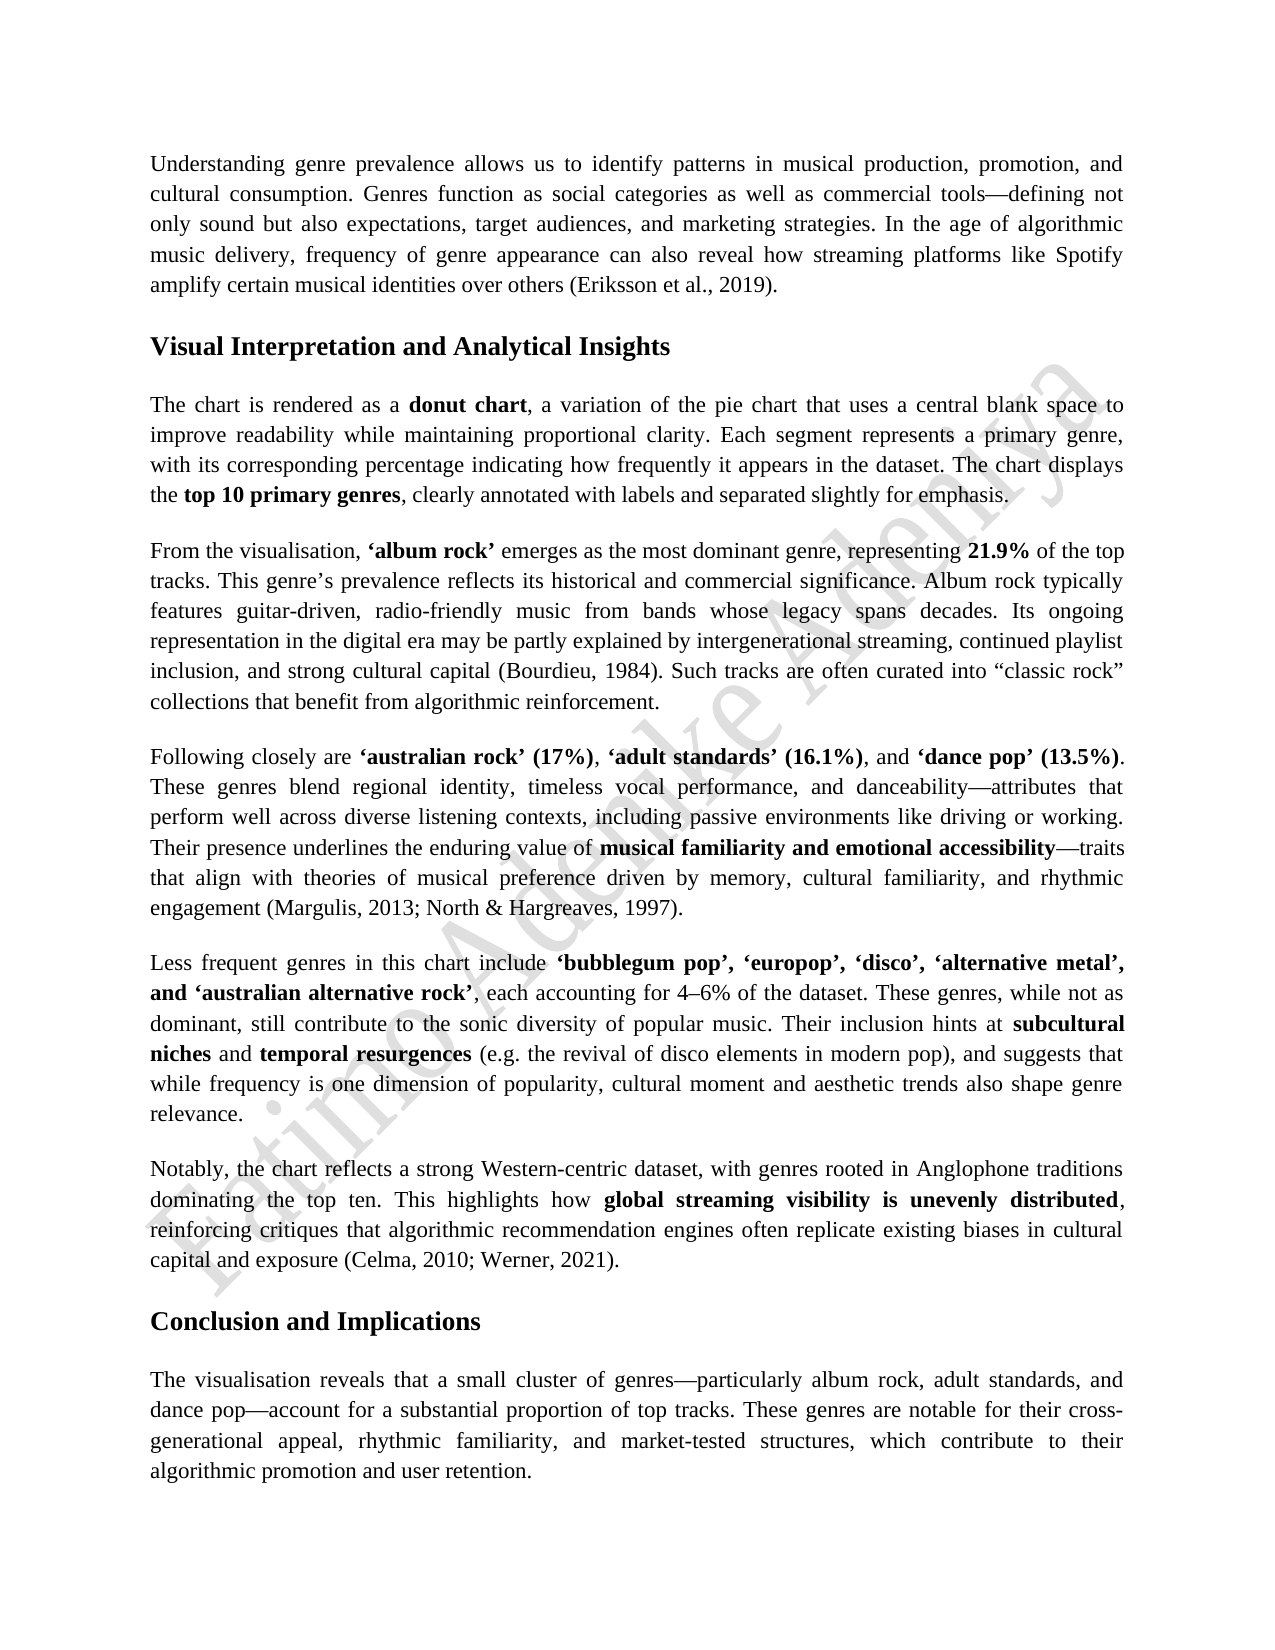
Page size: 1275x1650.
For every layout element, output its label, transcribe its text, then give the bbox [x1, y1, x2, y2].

text From the visualisation, ‘album rock’ emerges as the most dominant genre, representing 21.9% of the top tracks. This genre’s prevalence reflects its historical and commercial significance. Album rock typically features guitar-driven, radio-friendly music from bands whose legacy spans decades. Its ongoing representation in the digital era may be partly explained by intergenerational streaming, continued playlist inclusion, and strong cultural capital (Bourdieu, 1984). Such tracks are often curated into “classic rock” collections that benefit from algorithmic reinforcement. [150, 537, 1125, 714]
subtitle Conclusion and Implications [150, 1306, 1125, 1337]
text The visualisation reveals that a small cluster of genres—particularly album rock, adult standards, and dance pop—account for a substantial proportion of top tracks. These genres are notable for their cross-generational appeal, rhythmic familiarity, and market-tested structures, which contribute to their algorithmic promotion and user retention. [150, 1366, 1125, 1483]
text Understanding genre prevalence allows us to identify patterns in musical production, promotion, and cultural consumption. Genres function as social categories as well as commercial tools—defining not only sound but also expectations, target audiences, and marketing strategies. In the age of algorithmic music delivery, frequency of genre appearance can also reveal how streaming platforms like Spotify amplify certain musical identities over others (Eriksson et al., 2019). [150, 150, 1125, 297]
text Less frequent genres in this chart include ‘bubblegum pop’, ‘europop’, ‘disco’, ‘alternative metal’, and ‘australian alternative rock’, each accounting for 4–6% of the dataset. These genres, while not as dominant, still contribute to the sonic diversity of popular music. Their inclusion hints at subcultural niches and temporal resurgences (e.g. the revival of disco elements in modern pop), and suggests that while frequency is one dimension of popularity, cultural moment and aesthetic trends also shape genre relevance. [150, 949, 1125, 1127]
subtitle Visual Interpretation and Analytical Insights [150, 330, 1125, 361]
text Following closely are ‘australian rock’ (17%), ‘adult standards’ (16.1%), and ‘dance pop’ (13.5%). These genres blend regional identity, timeless vocal performance, and danceability—attributes that perform well across diverse listening contexts, including passive environments like driving or working. Their presence underlines the enduring value of musical familiarity and emotional accessibility—traits that align with theories of musical preference driven by memory, cultural familiarity, and rhythmic engagement (Margulis, 2013; North & Hargreaves, 1997). [150, 743, 1125, 920]
text Notably, the chart reflects a strong Western-centric dataset, with genres rooted in Anglophone traditions dominating the top ten. This highlights how global streaming visibility is unevenly distributed, reinforcing critiques that algorithmic recommendation engines often replicate existing biases in cultural capital and exposure (Celma, 2010; Werner, 2021). [150, 1156, 1125, 1272]
text The chart is rendered as a donut chart, a variation of the pie chart that uses a central blank space to improve readability while maintaining proportional clarity. Each segment represents a primary genre, with its corresponding percentage indicating how frequently it appears in the dataset. The chart displays the top 10 primary genres, clearly annotated with labels and separated slightly for emphasis. [150, 391, 1125, 508]
